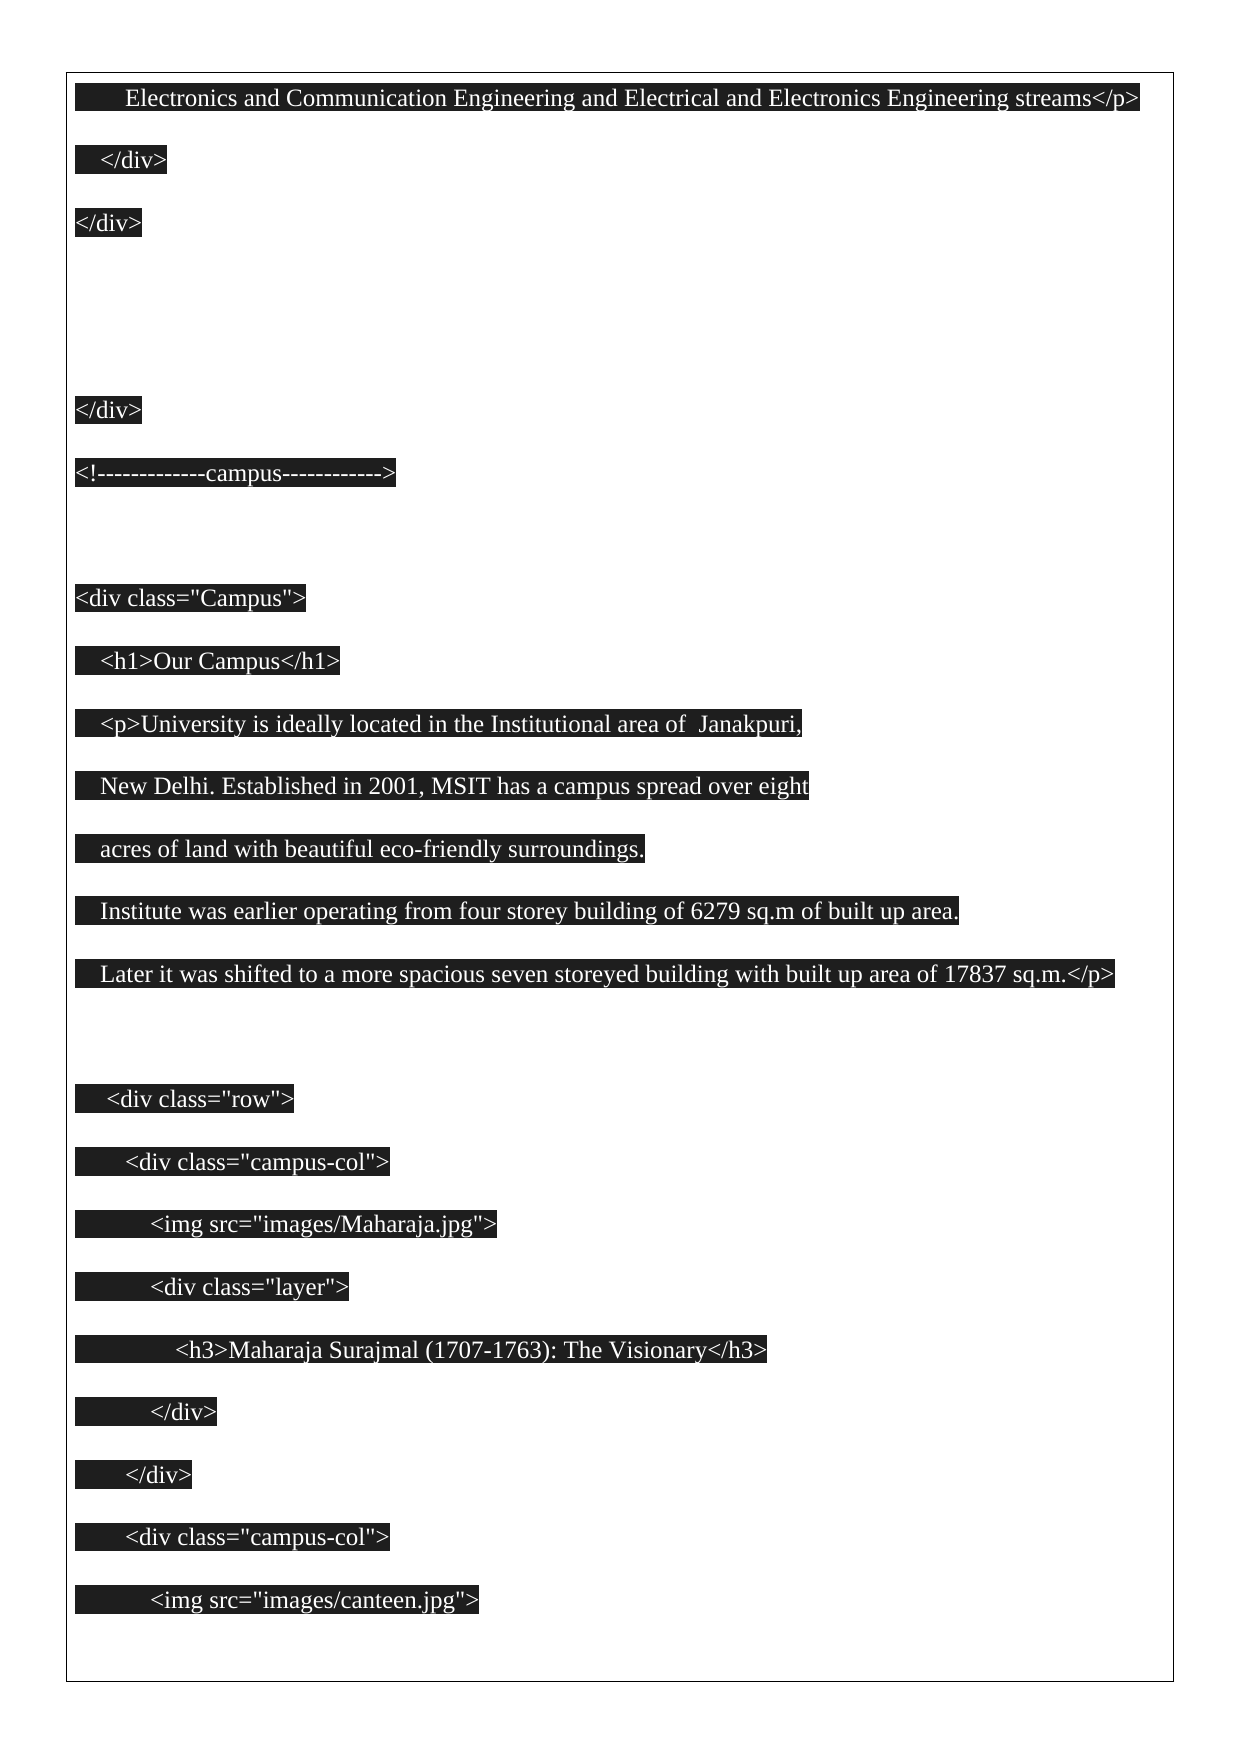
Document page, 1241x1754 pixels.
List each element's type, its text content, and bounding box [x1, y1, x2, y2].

text <div class="row"> [75, 1082, 1165, 1115]
text <h1>Our Campus</h1> [75, 644, 1165, 677]
text <div class="Campus"> [75, 582, 1165, 614]
text </div> [75, 206, 1165, 238]
text </div> [75, 394, 1165, 426]
text <img src="images/Maharaja.jpg"> [75, 1208, 1165, 1240]
text </div> [75, 1395, 1165, 1428]
text </div> [75, 1458, 1165, 1491]
text New Delhi. Established in 2001, MSIT has a campus spread over eight [75, 769, 1165, 802]
text <div class="campus-col"> [75, 1145, 1165, 1177]
text acres of land with beautiful eco-friendly surroundings. [75, 832, 1165, 864]
text Later it was shifted to a more spacious seven storeyed building with built up area of 17837 sq.m.</p> [75, 957, 1165, 990]
text <h3>Maharaja Surajmal (1707-1763): The Visionary</h3> [75, 1333, 1165, 1365]
text <div class="campus-col"> [75, 1521, 1165, 1553]
text <div class="layer"> [75, 1270, 1165, 1303]
text <!-------------campus------------> [75, 456, 1165, 489]
text </div> [75, 143, 1165, 176]
text <p>University is ideally located in the Institutional area of Janakpuri, [75, 707, 1165, 739]
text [75, 81, 1165, 113]
text Institute was earlier operating from four storey building of 6279 sq.m of built up area. [75, 894, 1165, 927]
text <img src="images/canteen.jpg"> [75, 1583, 1165, 1616]
